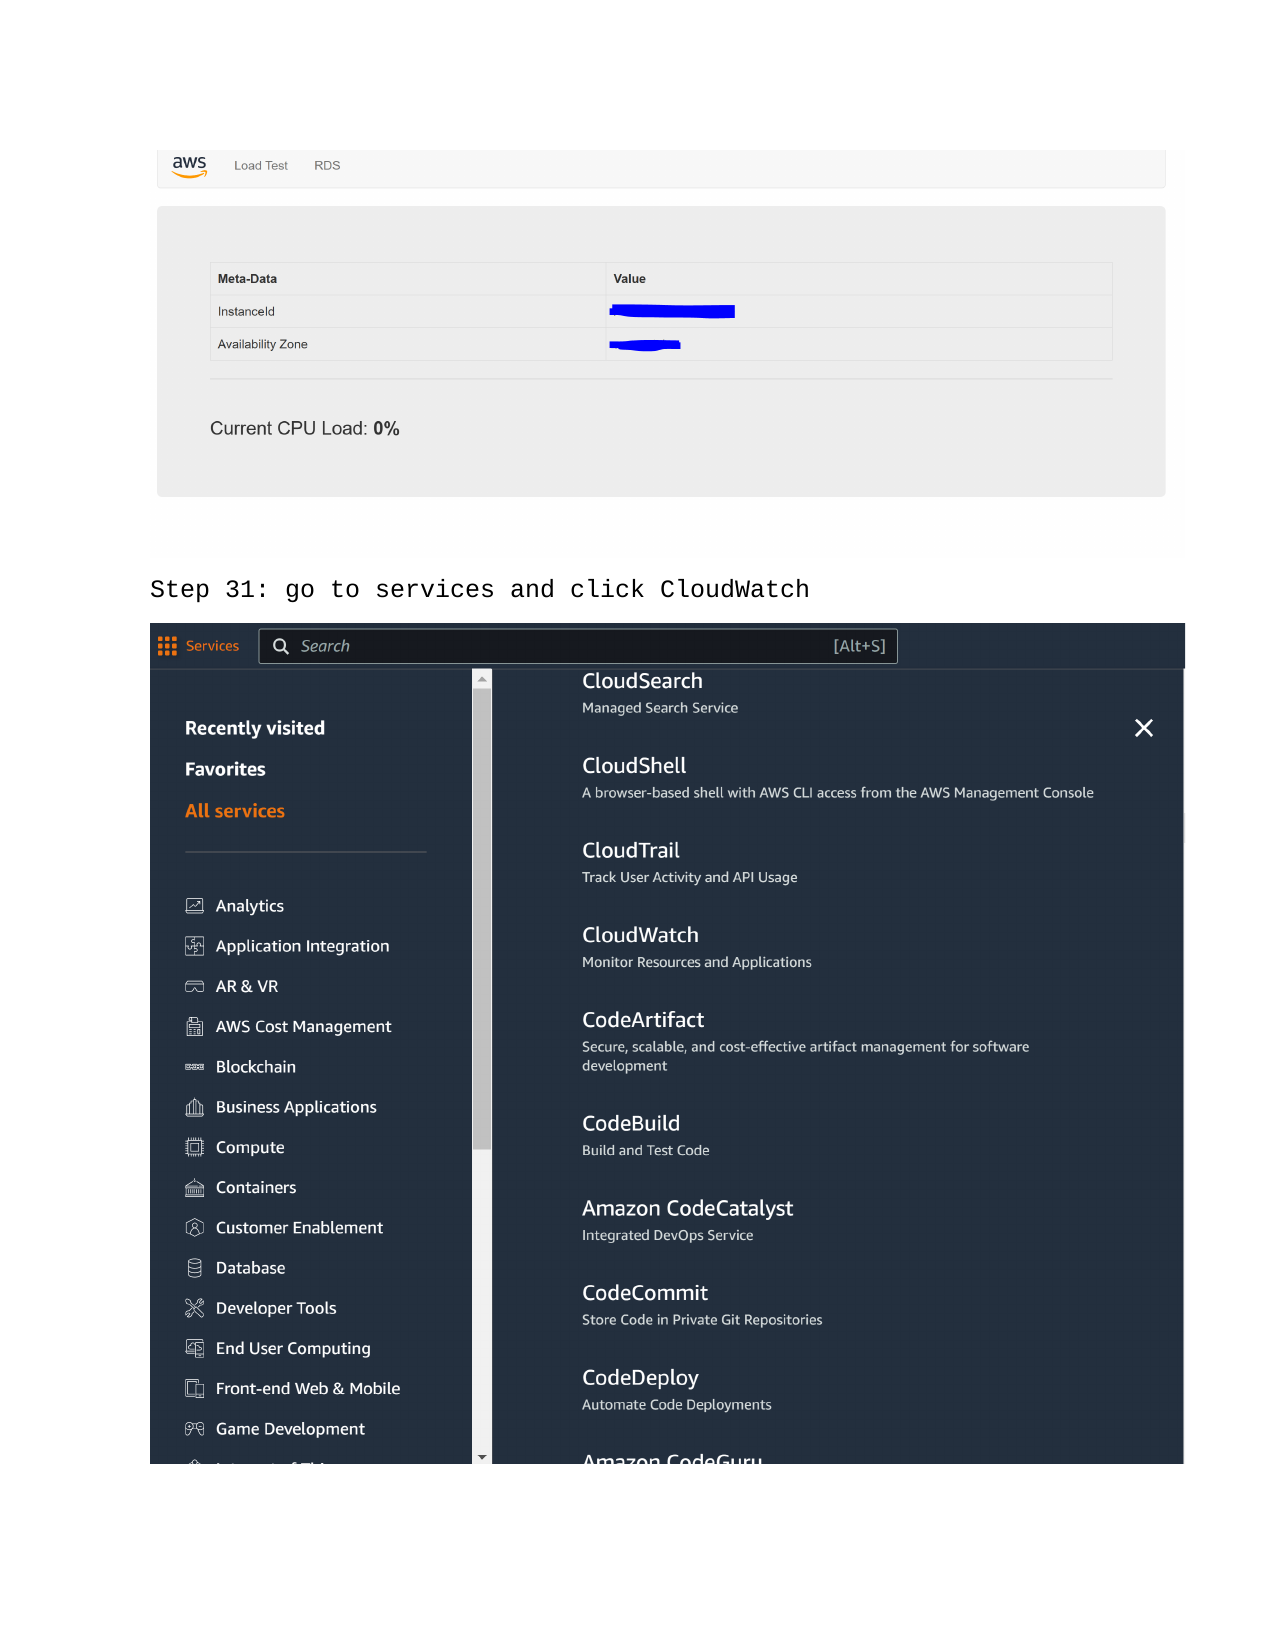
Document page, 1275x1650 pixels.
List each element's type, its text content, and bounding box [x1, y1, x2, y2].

picture [150, 623, 1185, 1464]
text Step 31: go to services and click CloudWatch [150, 576, 1125, 604]
picture [150, 150, 1185, 558]
